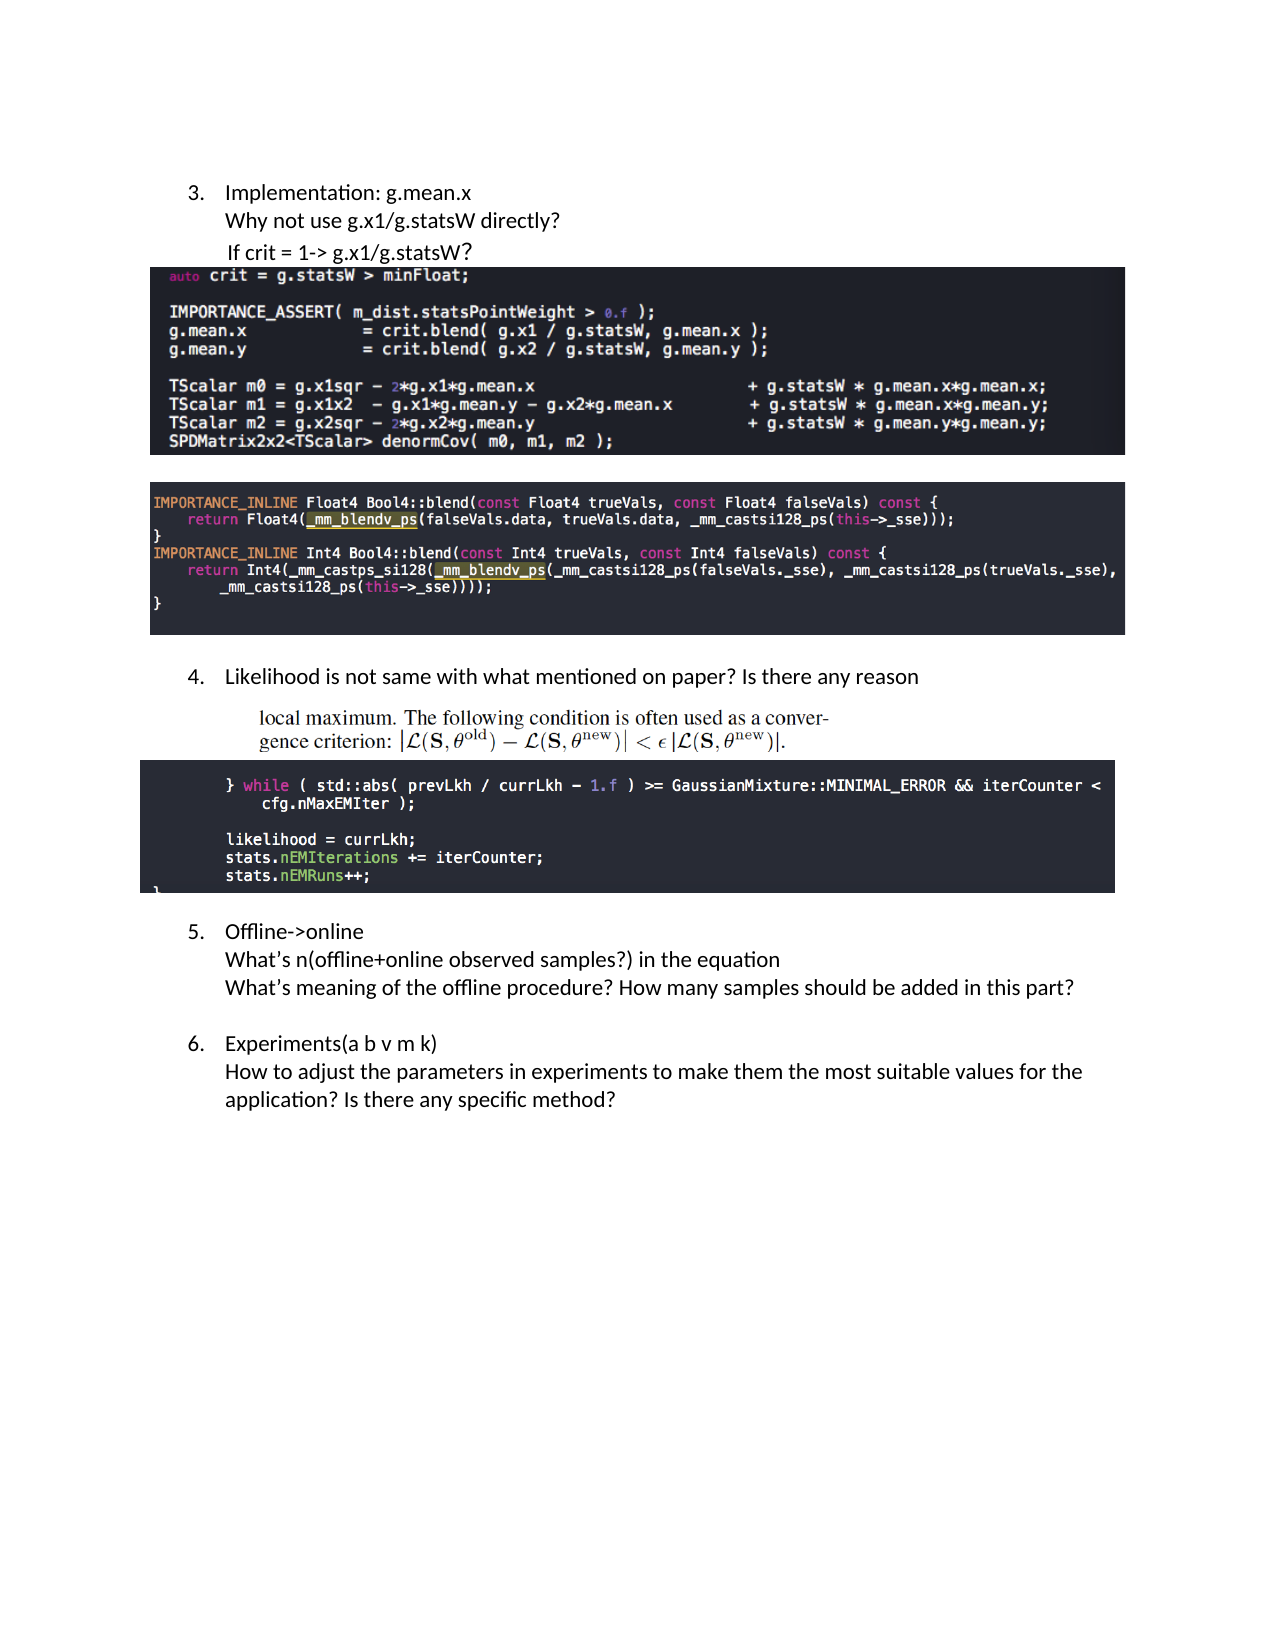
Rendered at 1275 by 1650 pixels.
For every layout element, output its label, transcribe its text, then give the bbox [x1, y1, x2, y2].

list Experiments(a b v m k) [187, 1029, 1125, 1057]
picture [252, 705, 852, 752]
list Implementation: g.mean.x [187, 178, 1125, 206]
list Why not use g.x1/g.statsW directly? [225, 206, 1125, 234]
picture [150, 482, 1125, 635]
text If crit = 1-> g.x1/g.statsW？ [150, 234, 1125, 267]
picture [140, 760, 1115, 893]
list What’s meaning of the offline procedure? How many samples should be added in this part? [225, 973, 1125, 1001]
list Likelihood is not same with what mentioned on paper? Is there any reason [187, 662, 1125, 690]
list What’s n(offline+online observed samples?) in the equation [225, 945, 1125, 973]
list Offline->online [187, 917, 1125, 945]
list How to adjust the parameters in experiments to make them the most suitable values for the application? Is there any specific method? [225, 1057, 1125, 1113]
picture [150, 267, 1125, 455]
